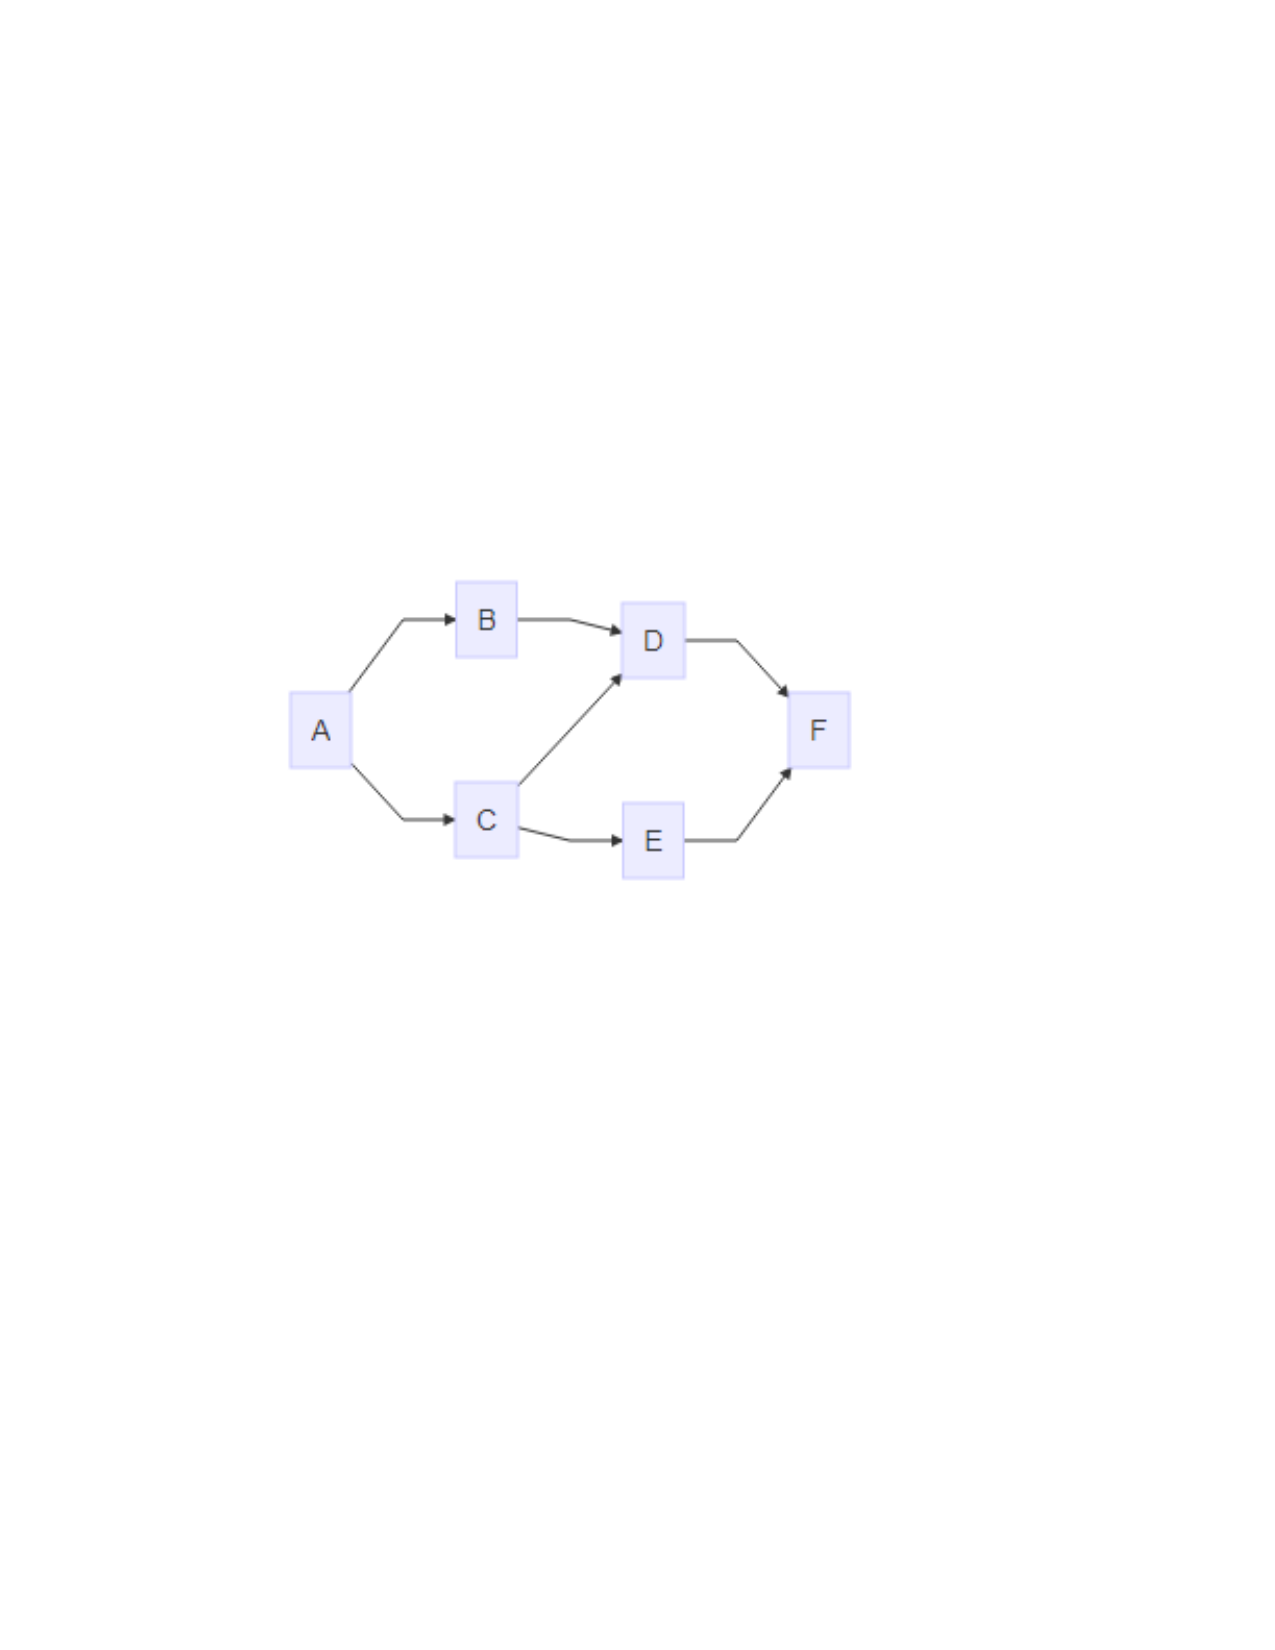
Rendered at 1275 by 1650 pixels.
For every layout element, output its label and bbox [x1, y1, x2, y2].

picture [166, 147, 1123, 1356]
